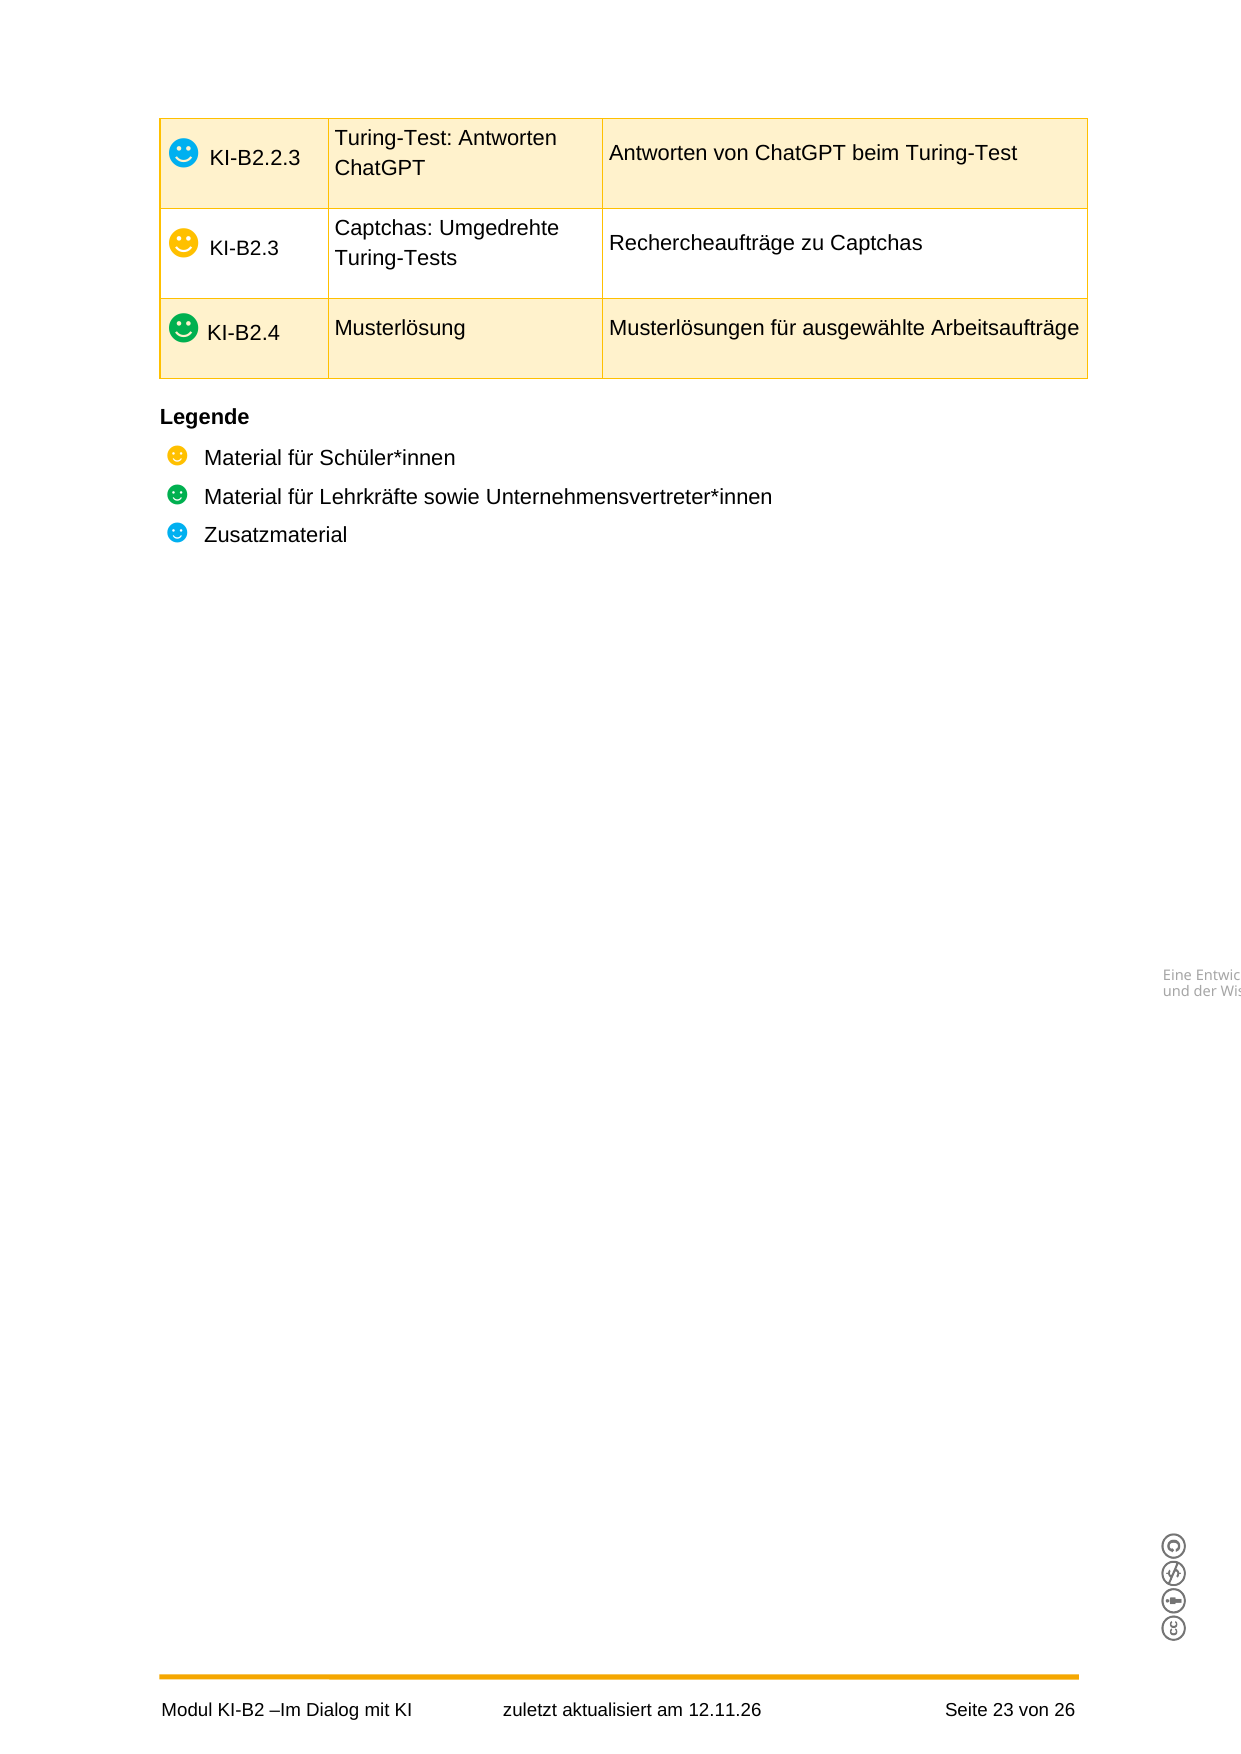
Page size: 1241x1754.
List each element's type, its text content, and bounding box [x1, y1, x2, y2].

table_cell Antworten von ChatGPT beim Turing-Test [603, 119, 1087, 208]
text ☻ Zusatzmaterial [159, 511, 1081, 550]
table_cell ☻ KI-B2.2.3 [161, 119, 328, 208]
table_cell Rechercheaufträge zu Captchas [603, 209, 1087, 298]
table_cell Turing-Test: Antworten ChatGPT [329, 119, 602, 208]
table_cell Musterlösungen für ausgewählte Arbeitsaufträge [603, 299, 1087, 378]
table_cell Captchas: Umgedrehte Turing-Tests [329, 209, 602, 298]
text ☻ Material für Schüler*innen [159, 434, 1081, 473]
table_cell ☻ KI-B2.4 [161, 299, 328, 378]
table_cell Musterlösung [329, 299, 602, 378]
text Legende [159, 404, 1081, 429]
text ☻ Material für Lehrkräfte sowie Unternehmensvertreter*innen [159, 473, 1081, 511]
table_cell ☻ KI-B2.3 [161, 209, 328, 298]
